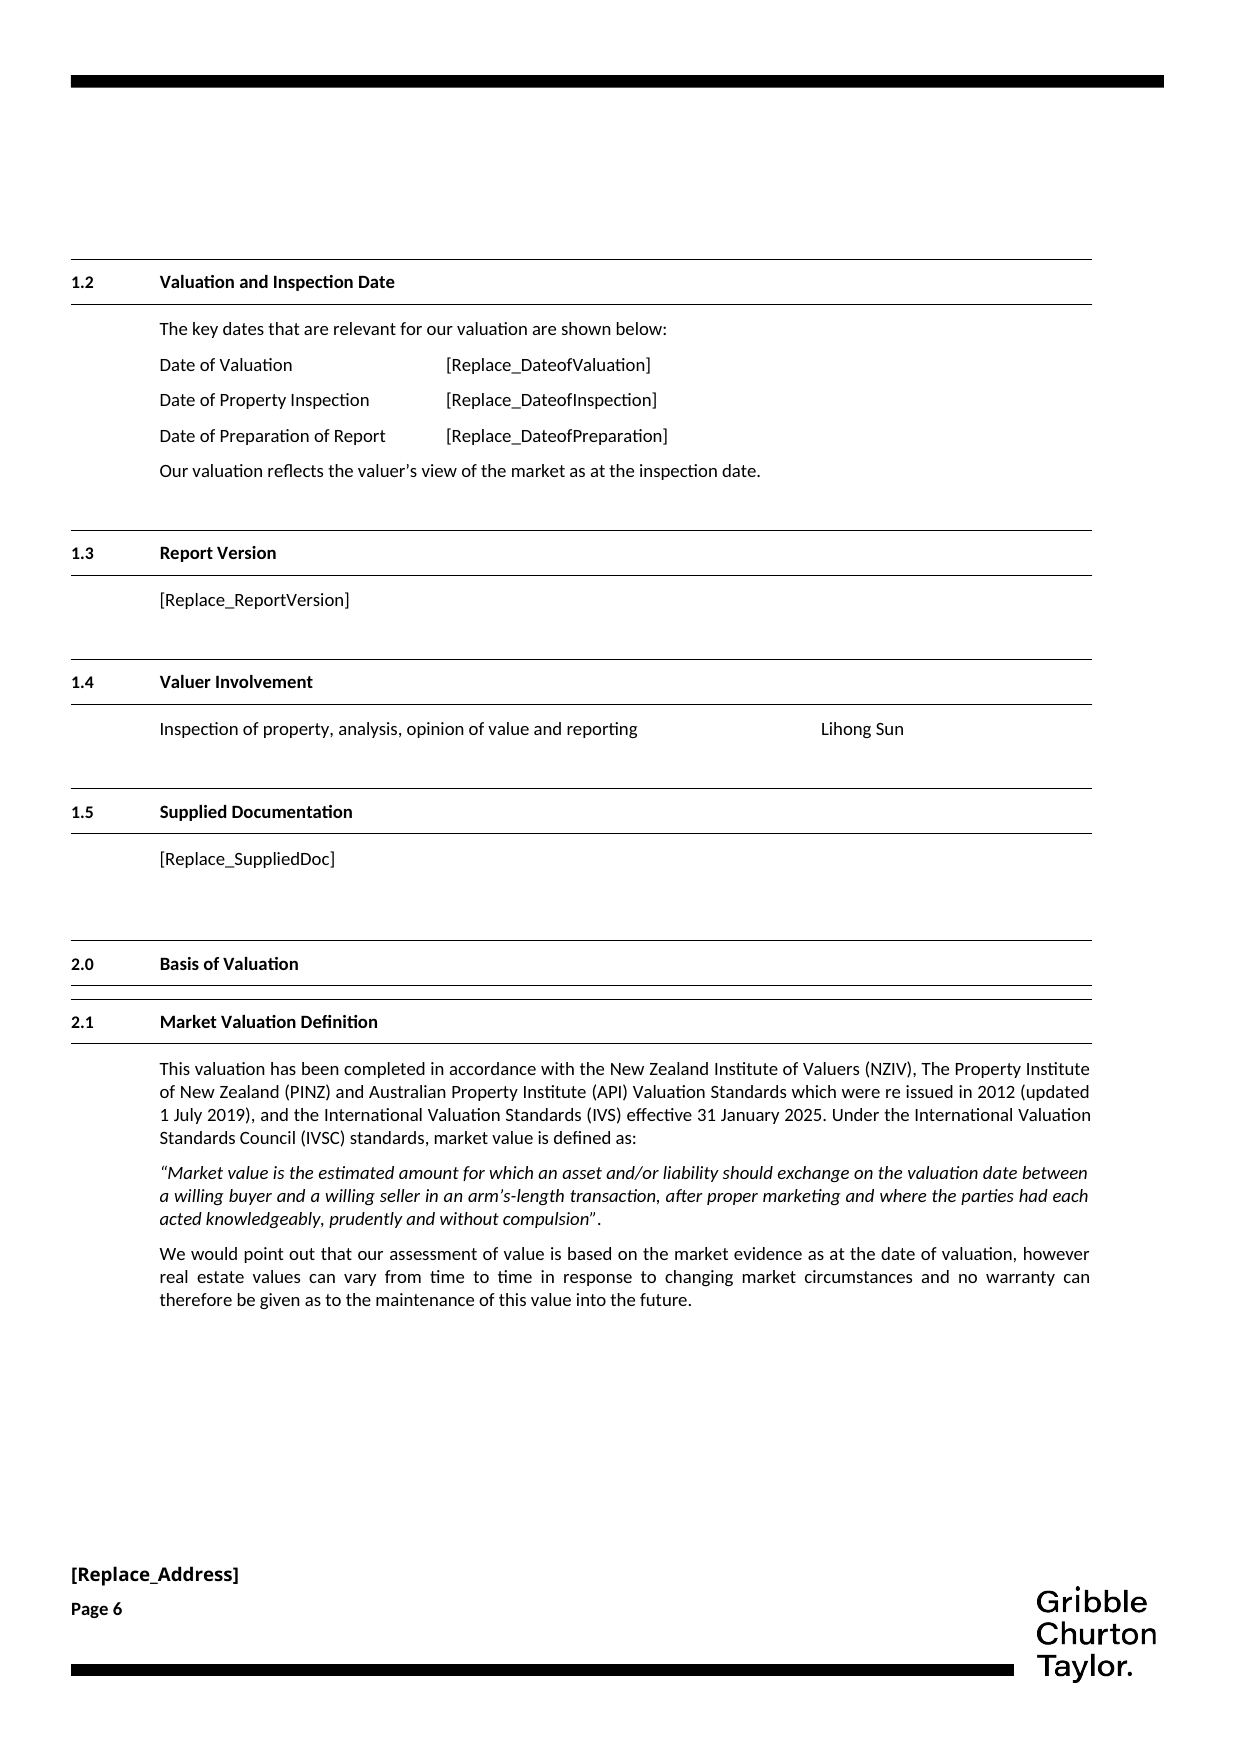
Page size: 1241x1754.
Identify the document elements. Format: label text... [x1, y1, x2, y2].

text Date of Valuation [Replace_DateofValuation] [159, 353, 1092, 376]
subtitle Market Valuation Definition [71, 1000, 1092, 1043]
text We would point out that our assessment of value is based on the market evidence as at the date of valuation, however real estate values can vary from time to time in response to changing market circumstances and no warranty can therefore be given as to the maintenance of this value into the future. [159, 1242, 1092, 1311]
text Our valuation reflects the valuer’s view of the market as at the inspection date. [159, 459, 1092, 482]
picture [1037, 1586, 1156, 1683]
subtitle Valuation and Inspection Date [71, 260, 1092, 304]
text [Replace_ReportVersion] [159, 588, 1092, 611]
subtitle Basis of Valuation [71, 941, 1092, 985]
text Date of Property Inspection [Replace_DateofInspection] [159, 388, 1092, 411]
text The key dates that are relevant for our valuation are shown below: [159, 317, 1092, 340]
text This valuation has been completed in accordance with the New Zealand Institute of Valuers (NZIV), The Property Institute of New Zealand (PINZ) and Australian Property Institute (API) Valuation Standards which were re issued in 2012 (updated 1 July 2019), and the International Valuation Standards (IVS) effective 31 January 2025. Under the International Valuation Standards Council (IVSC) standards, market value is defined as: [159, 1057, 1092, 1149]
subtitle Report Version [71, 531, 1092, 575]
text Date of Preparation of Report [Replace_DateofPreparation] [159, 424, 1092, 447]
text “Market value is the estimated amount for which an asset and/or liability should exchange on the valuation date between a willing buyer and a willing seller in an arm’s-length transaction, after proper marketing and where the parties had each acted knowledgeably, prudently and without compulsion”. [159, 1161, 1092, 1230]
subtitle Valuer Involvement [71, 660, 1092, 704]
text [Replace_SuppliedDoc] [159, 847, 1092, 892]
text Inspection of property, analysis, opinion of value and reporting Lihong Sun [159, 717, 1092, 740]
subtitle Supplied Documentation [71, 789, 1092, 833]
